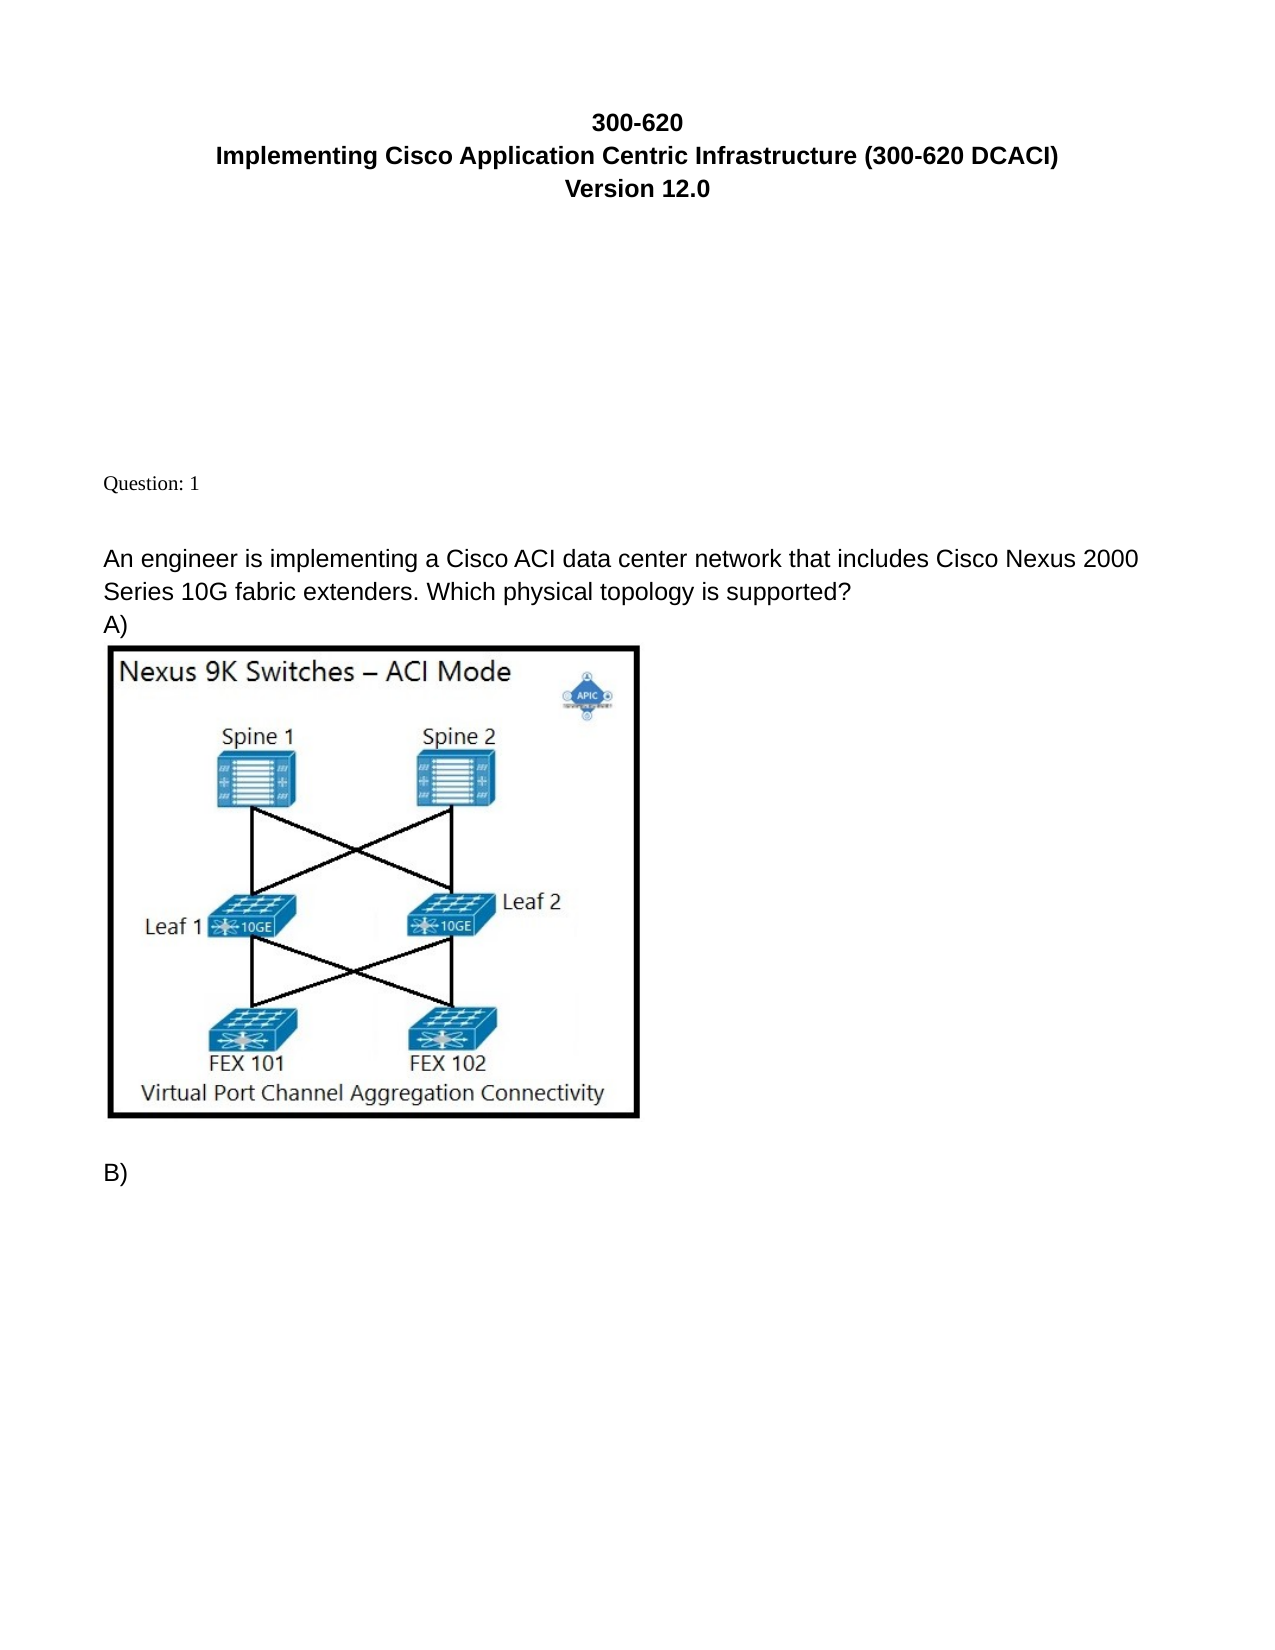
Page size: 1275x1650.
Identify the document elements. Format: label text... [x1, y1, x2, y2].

text An engineer is implementing a Cisco ACI data center network that includes Cisco Nexus 2000 Series 10G fabric extenders. Which physical topology is supported? [103, 543, 1172, 605]
picture [103, 642, 647, 1122]
text B) [103, 1158, 1172, 1187]
text Version 12.0 [103, 174, 1172, 203]
text Implementing Cisco Application Centric Infrastructure (300-620 DCACI) [103, 141, 1172, 170]
text Question: 1 [103, 471, 1172, 495]
text A) [103, 609, 1172, 638]
text 300-620 [103, 108, 1172, 137]
